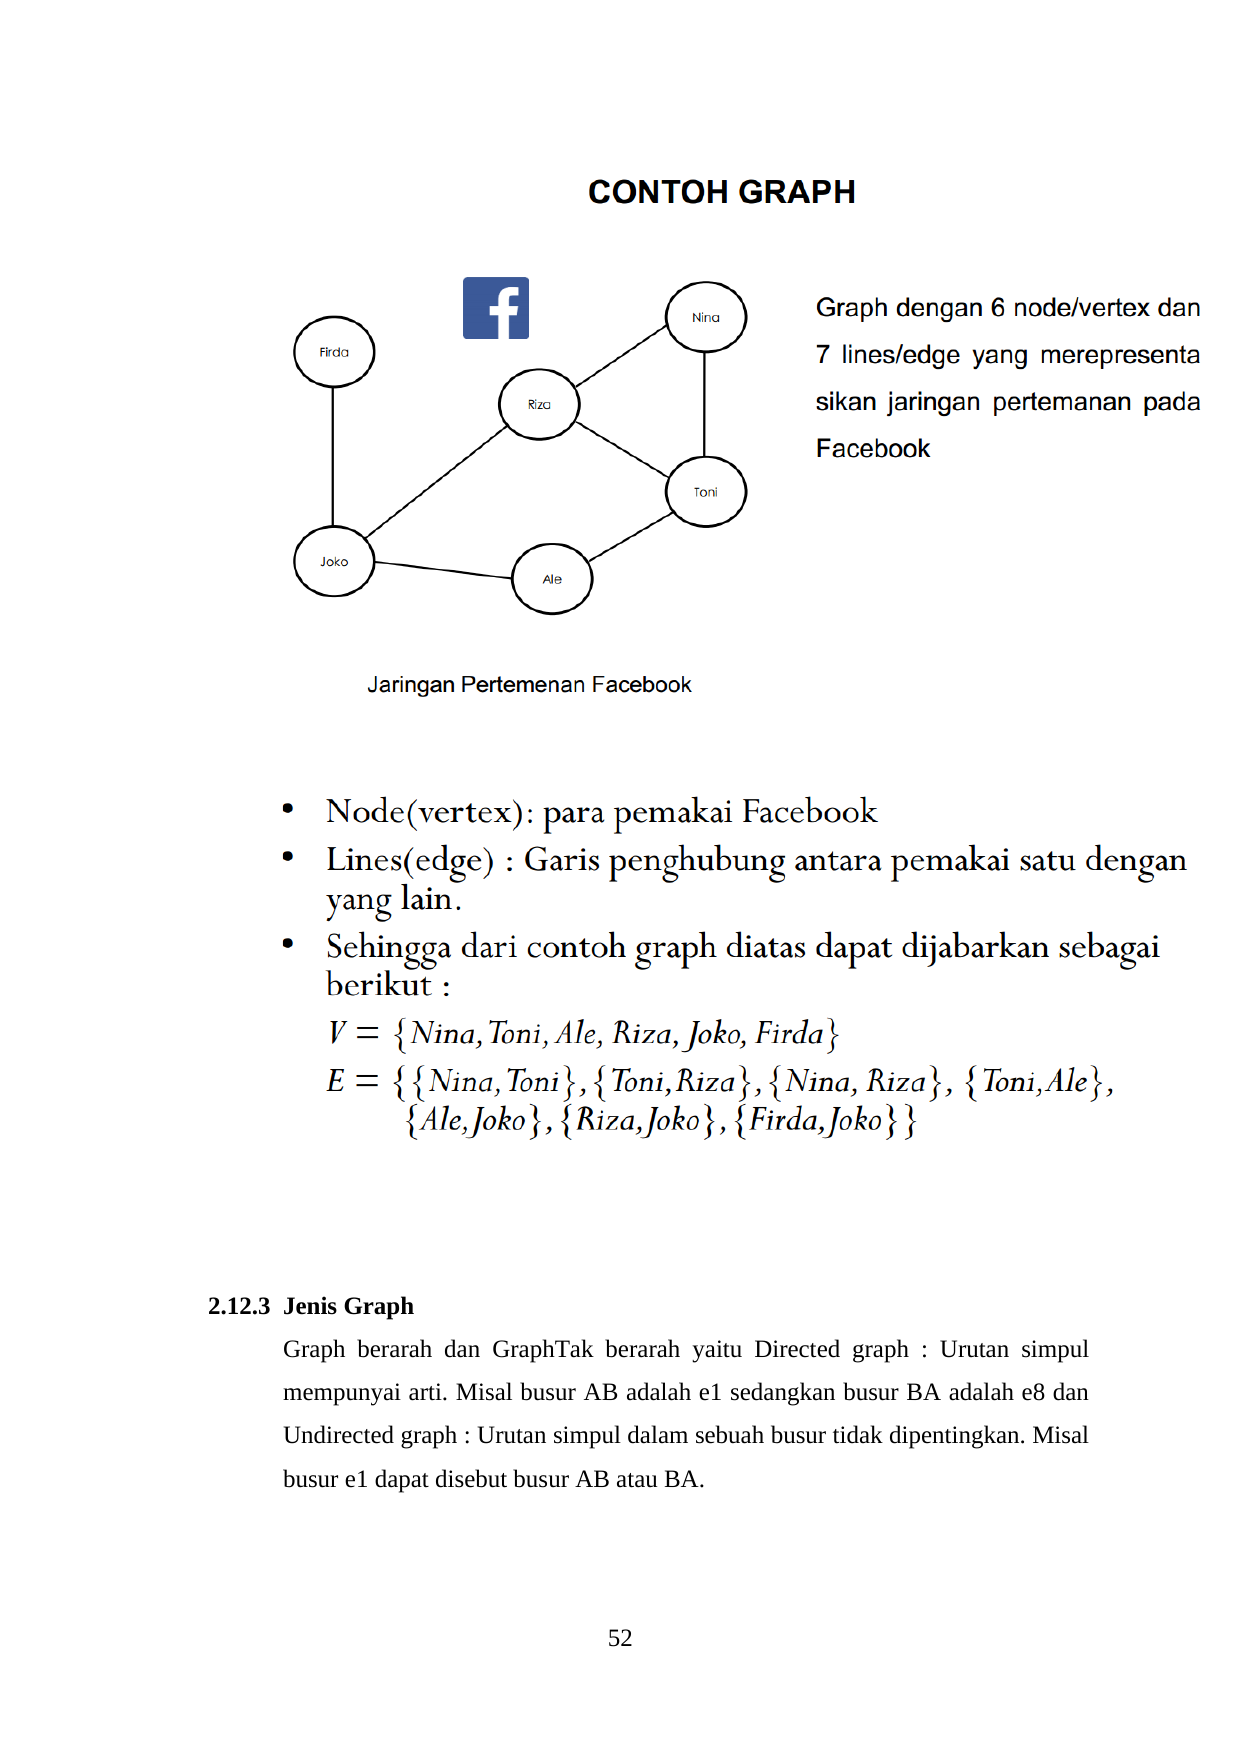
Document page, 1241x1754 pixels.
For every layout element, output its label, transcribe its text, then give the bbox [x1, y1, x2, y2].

picture [282, 150, 1224, 730]
subtitle Jenis Graph [208, 1291, 1090, 1320]
picture [282, 732, 1224, 1225]
text Graph berarah dan GraphTak berarah yaitu Directed graph : Urutan simpul mempunyai arti. Misal busur AB adalah e1 sedangkan busur BA adalah e8 dan Undirected graph : Urutan simpul dalam sebuah busur tidak dipentingkan. Misal busur e1 dapat disebut busur AB atau BA. [283, 1334, 1090, 1492]
